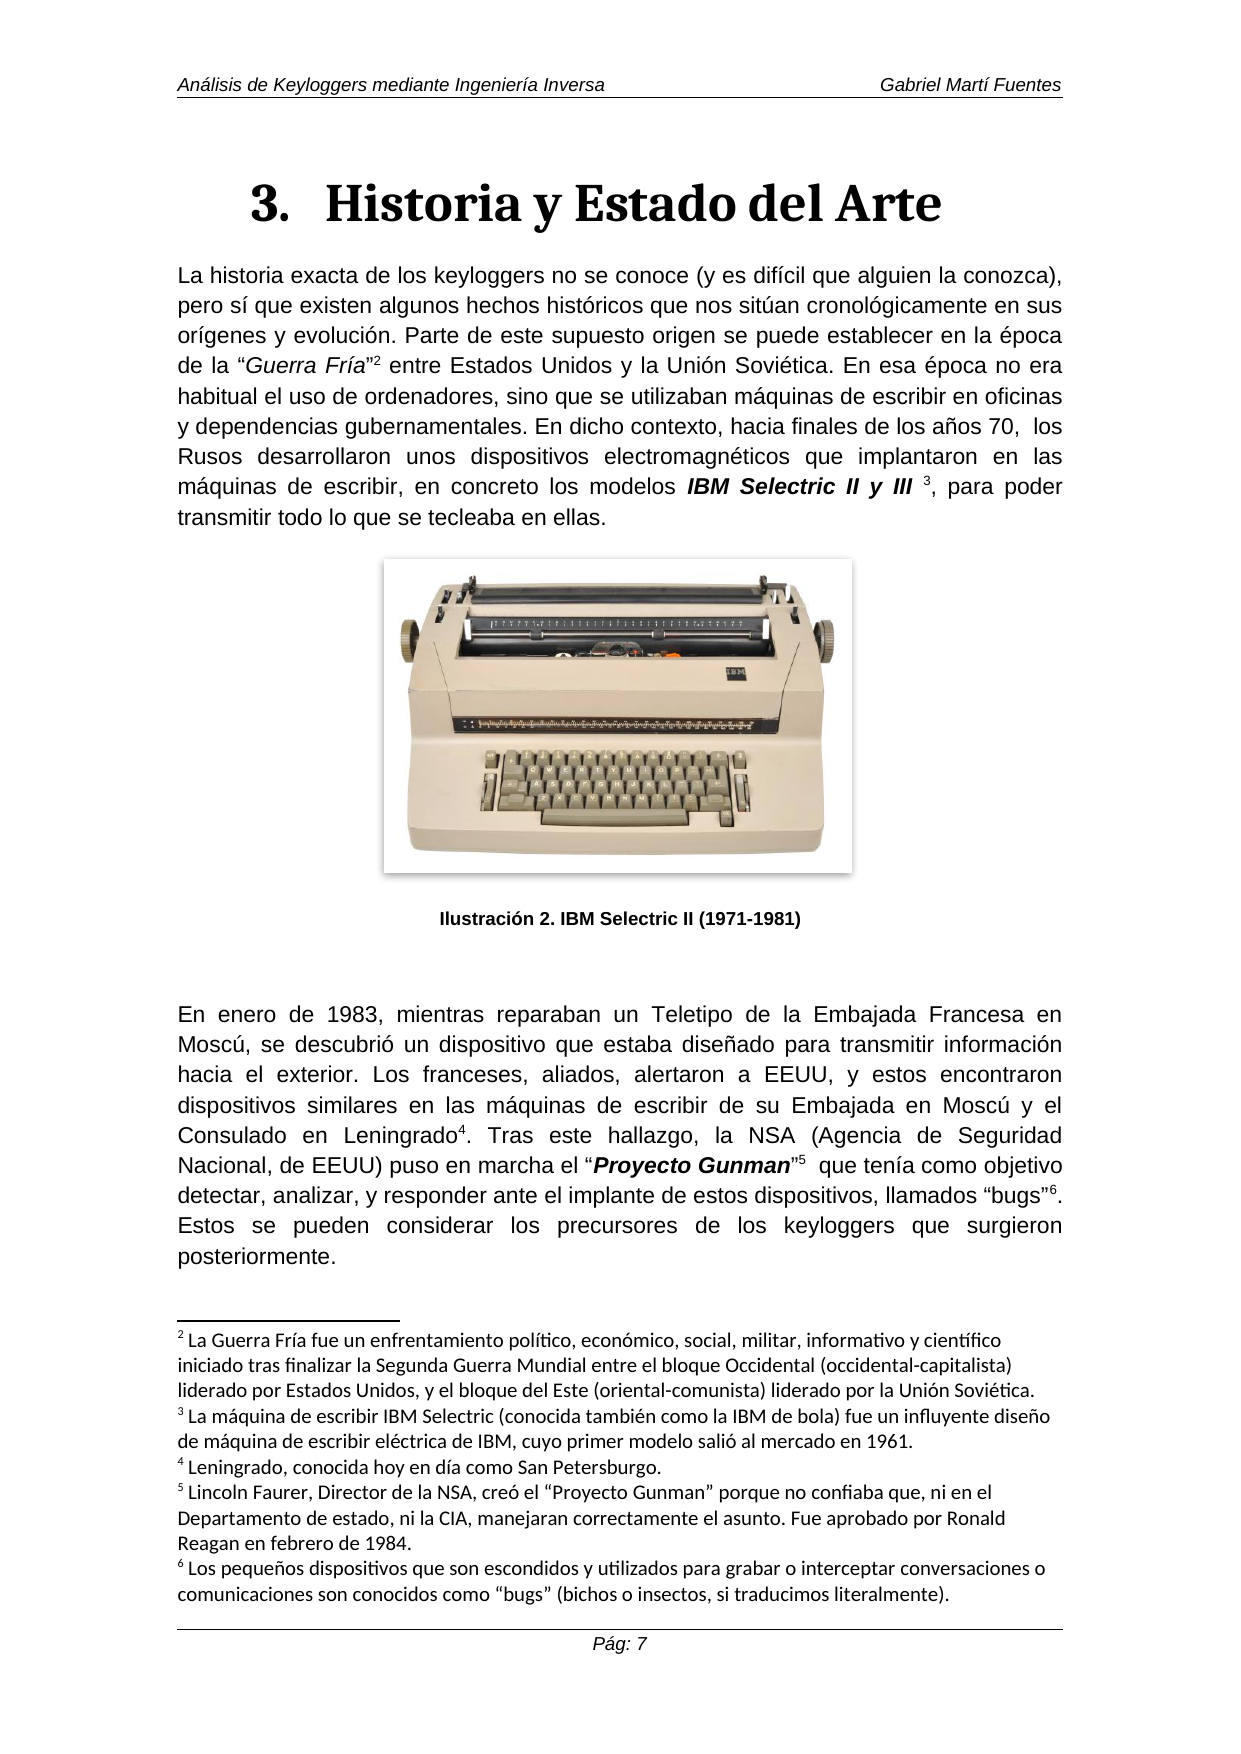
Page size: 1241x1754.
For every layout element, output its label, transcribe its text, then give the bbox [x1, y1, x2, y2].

text En enero de 1983, mientras reparaban un Teletipo de la Embajada Francesa en Moscú, se descubrió un dispositivo que estaba diseñado para transmitir información hacia el exterior. Los franceses, aliados, alertaron a EEUU, y estos encontraron dispositivos similares en las máquinas de escribir de su Embajada en Moscú y el Consulado en Leningrado. Tras este hallazgo, la NSA (Agencia de Seguridad Nacional, de EEUU) puso en marcha el “Proyecto Gunman” que tenía como objetivo detectar, analizar, y responder ante el implante de estos dispositivos, llamados “bugs”. Estos se pueden considerar los precursores de los keyloggers que surgieron posteriormente. [177, 1001, 1063, 1269]
subtitle Historia y Estado del Arte [251, 173, 1063, 235]
picture [398, 573, 837, 858]
text La historia exacta de los keyloggers no se conoce (y es difícil que alguien la conozca), pero sí que existen algunos hechos históricos que nos sitúan cronológicamente en sus orígenes y evolución. Parte de este supuesto origen se puede establecer en la época de la “Guerra Fría” entre Estados Unidos y la Unión Soviética. En esa época no era habitual el uso de ordenadores, sino que se utilizaban máquinas de escribir en oficinas y dependencias gubernamentales. En dicho contexto, hacia finales de los años 70, los Rusos desarrollaron unos dispositivos electromagnéticos que implantaron en las máquinas de escribir, en concreto los modelos IBM Selectric II y III , para poder transmitir todo lo que se tecleaba en ellas. [177, 262, 1063, 530]
